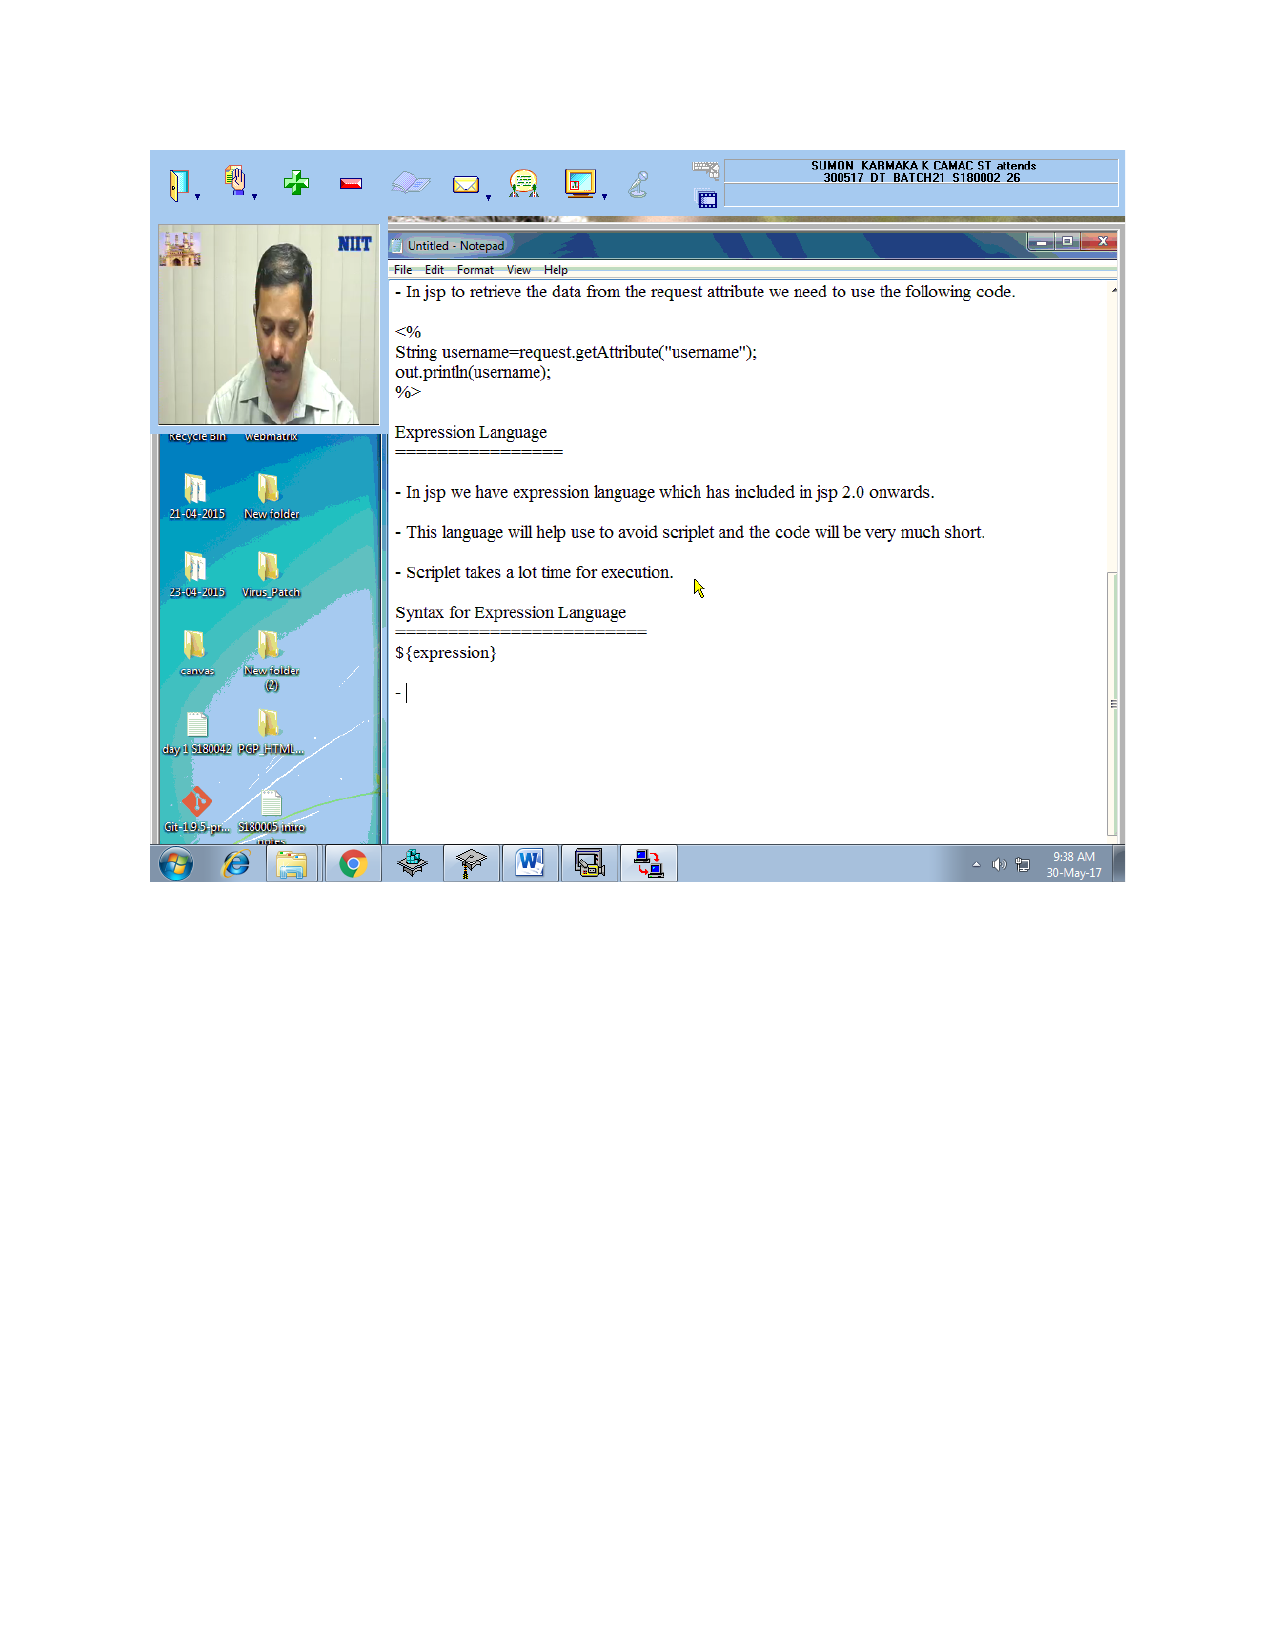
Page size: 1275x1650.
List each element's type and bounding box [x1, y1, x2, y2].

picture [150, 150, 1125, 882]
